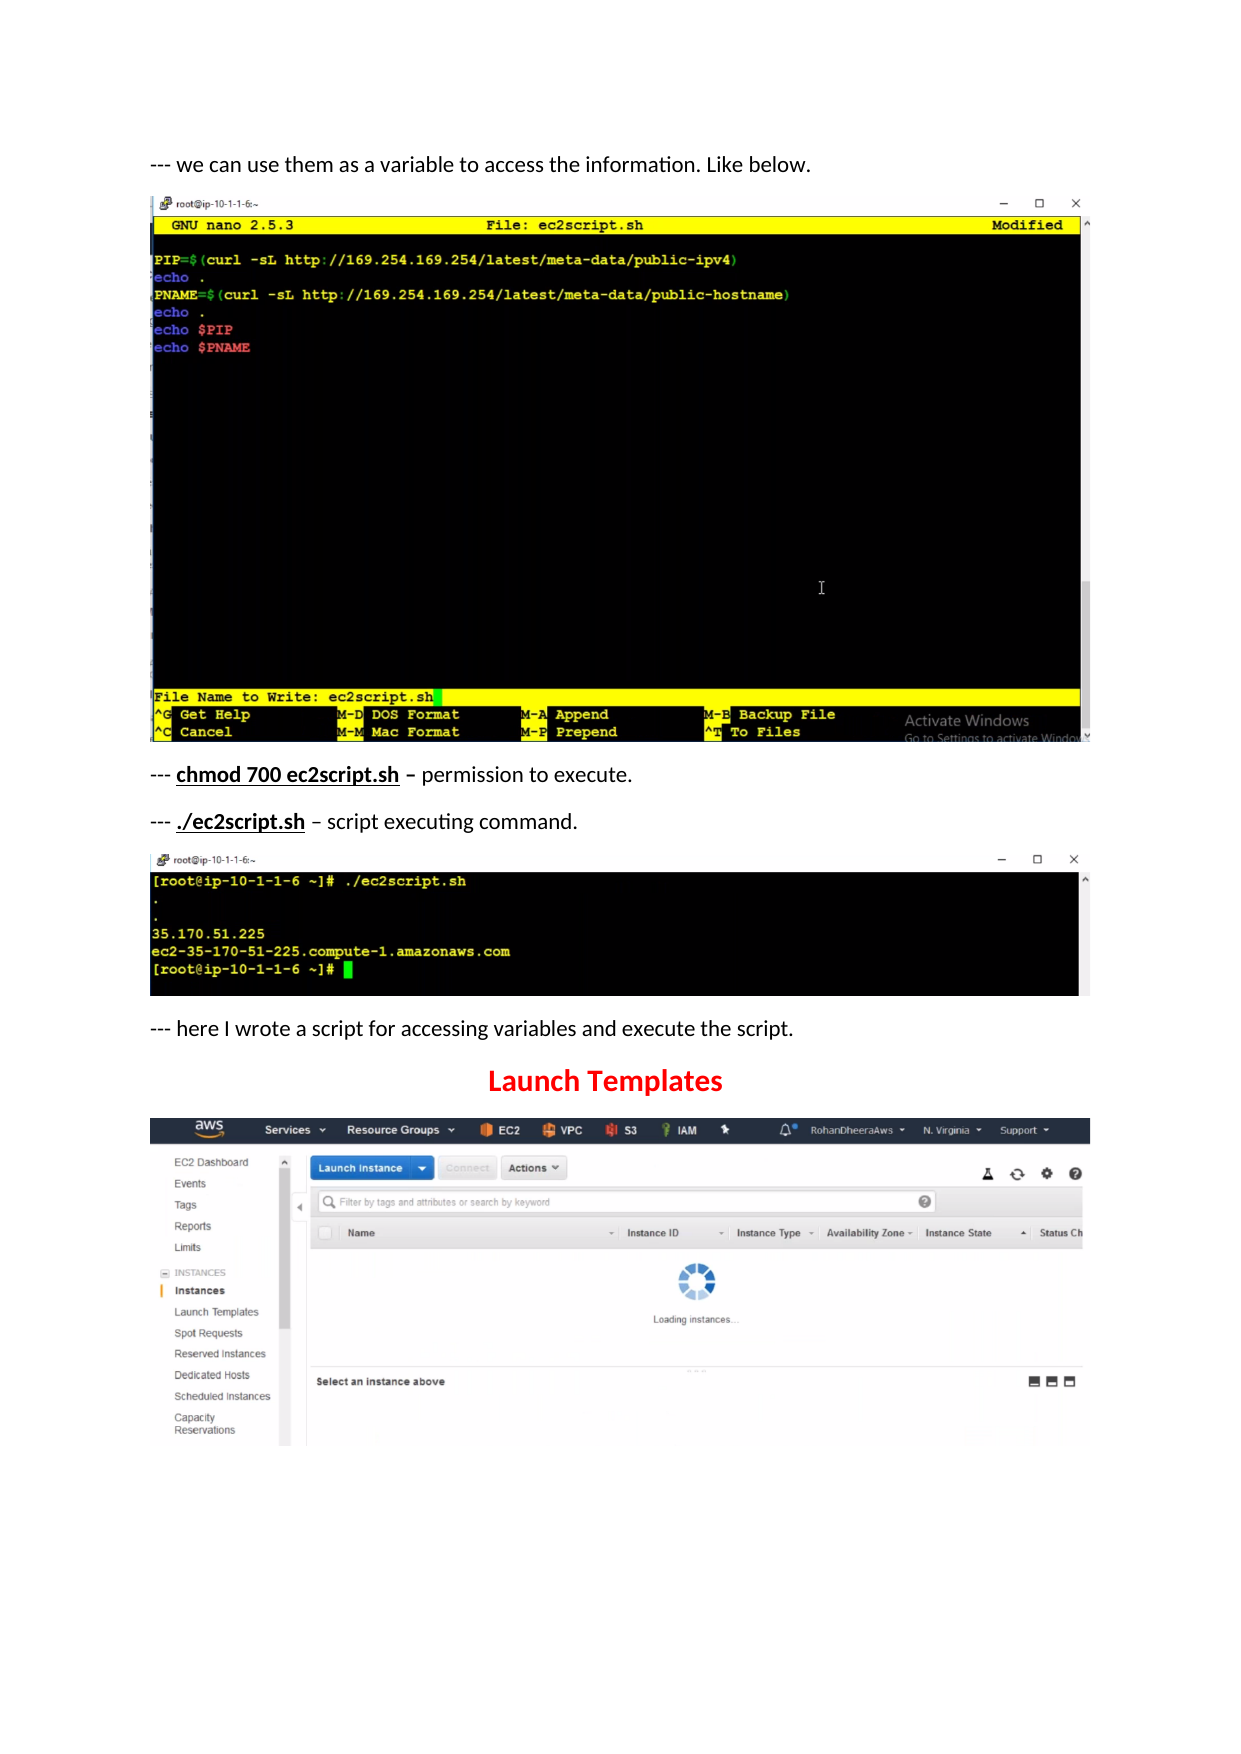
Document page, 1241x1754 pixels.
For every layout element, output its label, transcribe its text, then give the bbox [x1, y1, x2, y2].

picture [150, 196, 1091, 742]
picture [150, 854, 1091, 996]
text --- ./ec2script.sh – script executing command. [150, 807, 1090, 835]
text --- here I wrote a script for accessing variables and execute the script. [150, 1014, 1090, 1042]
picture [150, 1118, 1091, 1446]
text Launch Templates [150, 1061, 1090, 1099]
text --- chmod 700 ec2script.sh – permission to execute. [150, 761, 1090, 788]
text --- we can use them as a variable to access the information. Like below. [150, 150, 1090, 178]
